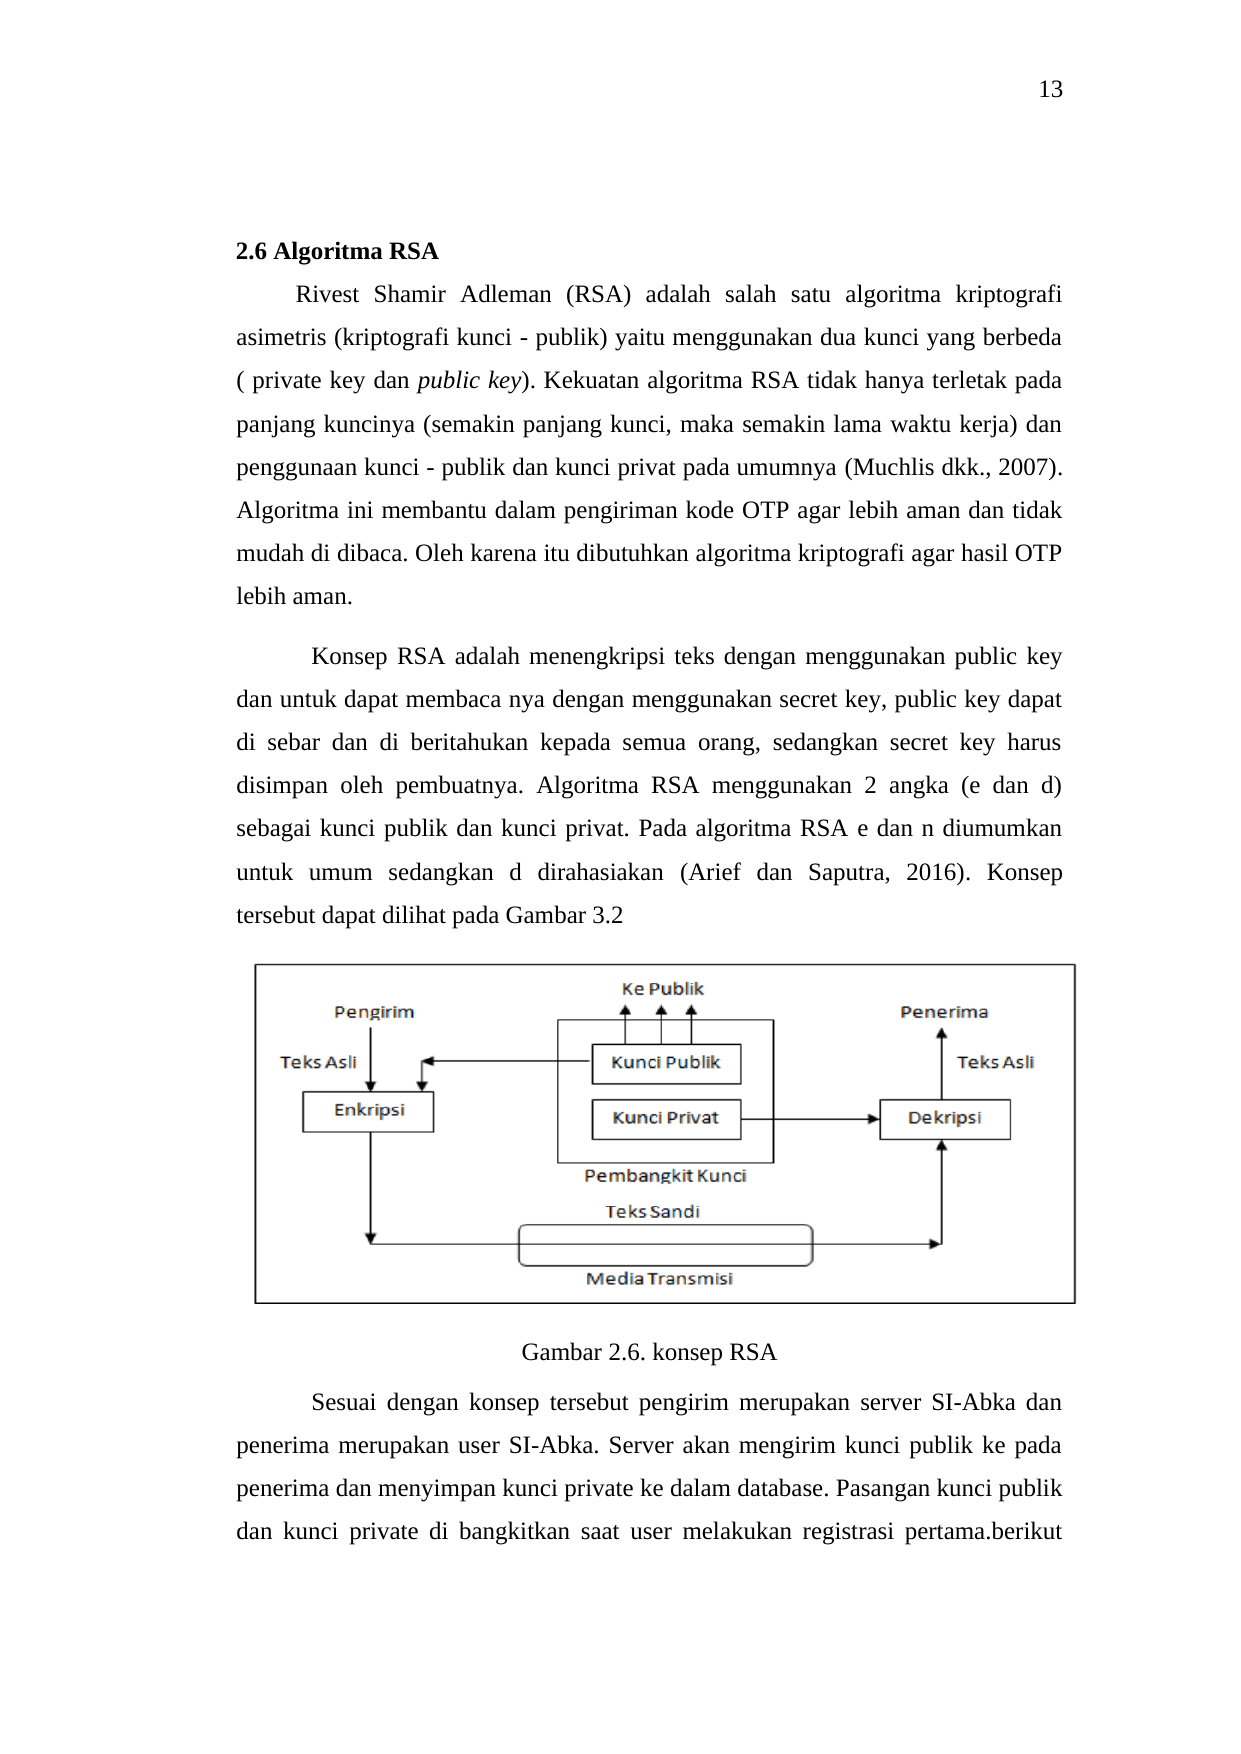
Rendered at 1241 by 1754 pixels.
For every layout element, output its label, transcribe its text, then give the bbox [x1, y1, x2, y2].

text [236, 1387, 1063, 1545]
text Gambar 2.6. konsep RSA [236, 1337, 1063, 1366]
picture [251, 959, 1078, 1306]
text Konsep RSA adalah menengkripsi teks dengan menggunakan public key dan untuk dapat membaca nya dengan menggunakan secret key, public key dapat di sebar dan di beritahukan kepada semua orang, sedangkan secret key harus disimpan oleh pembuatnya. Algoritma RSA menggunakan 2 angka (e dan d) sebagai kunci publik dan kunci privat. Pada algoritma RSA e dan n diumumkan untuk umum sedangkan d dirahasiakan (Arief dan Saputra, 2016). Konsep tersebut dapat dilihat pada Gambar 3.2 [236, 641, 1063, 928]
text Rivest Shamir Adleman (RSA) adalah salah satu algoritma kriptografi asimetris (kriptografi kunci - publik) yaitu menggunakan dua kunci yang berbeda ( private key dan public key). Kekuatan algoritma RSA tidak hanya terletak pada panjang kuncinya (semakin panjang kunci, maka semakin lama waktu kerja) dan penggunaan kunci - publik dan kunci privat pada umumnya (Muchlis dkk., 2007). Algoritma ini membantu dalam pengiriman kode OTP agar lebih aman dan tidak mudah di dibaca. Oleh karena itu dibutuhkan algoritma kriptografi agar hasil OTP lebih aman. [236, 279, 1063, 610]
subtitle Algoritma RSA [236, 236, 1063, 265]
